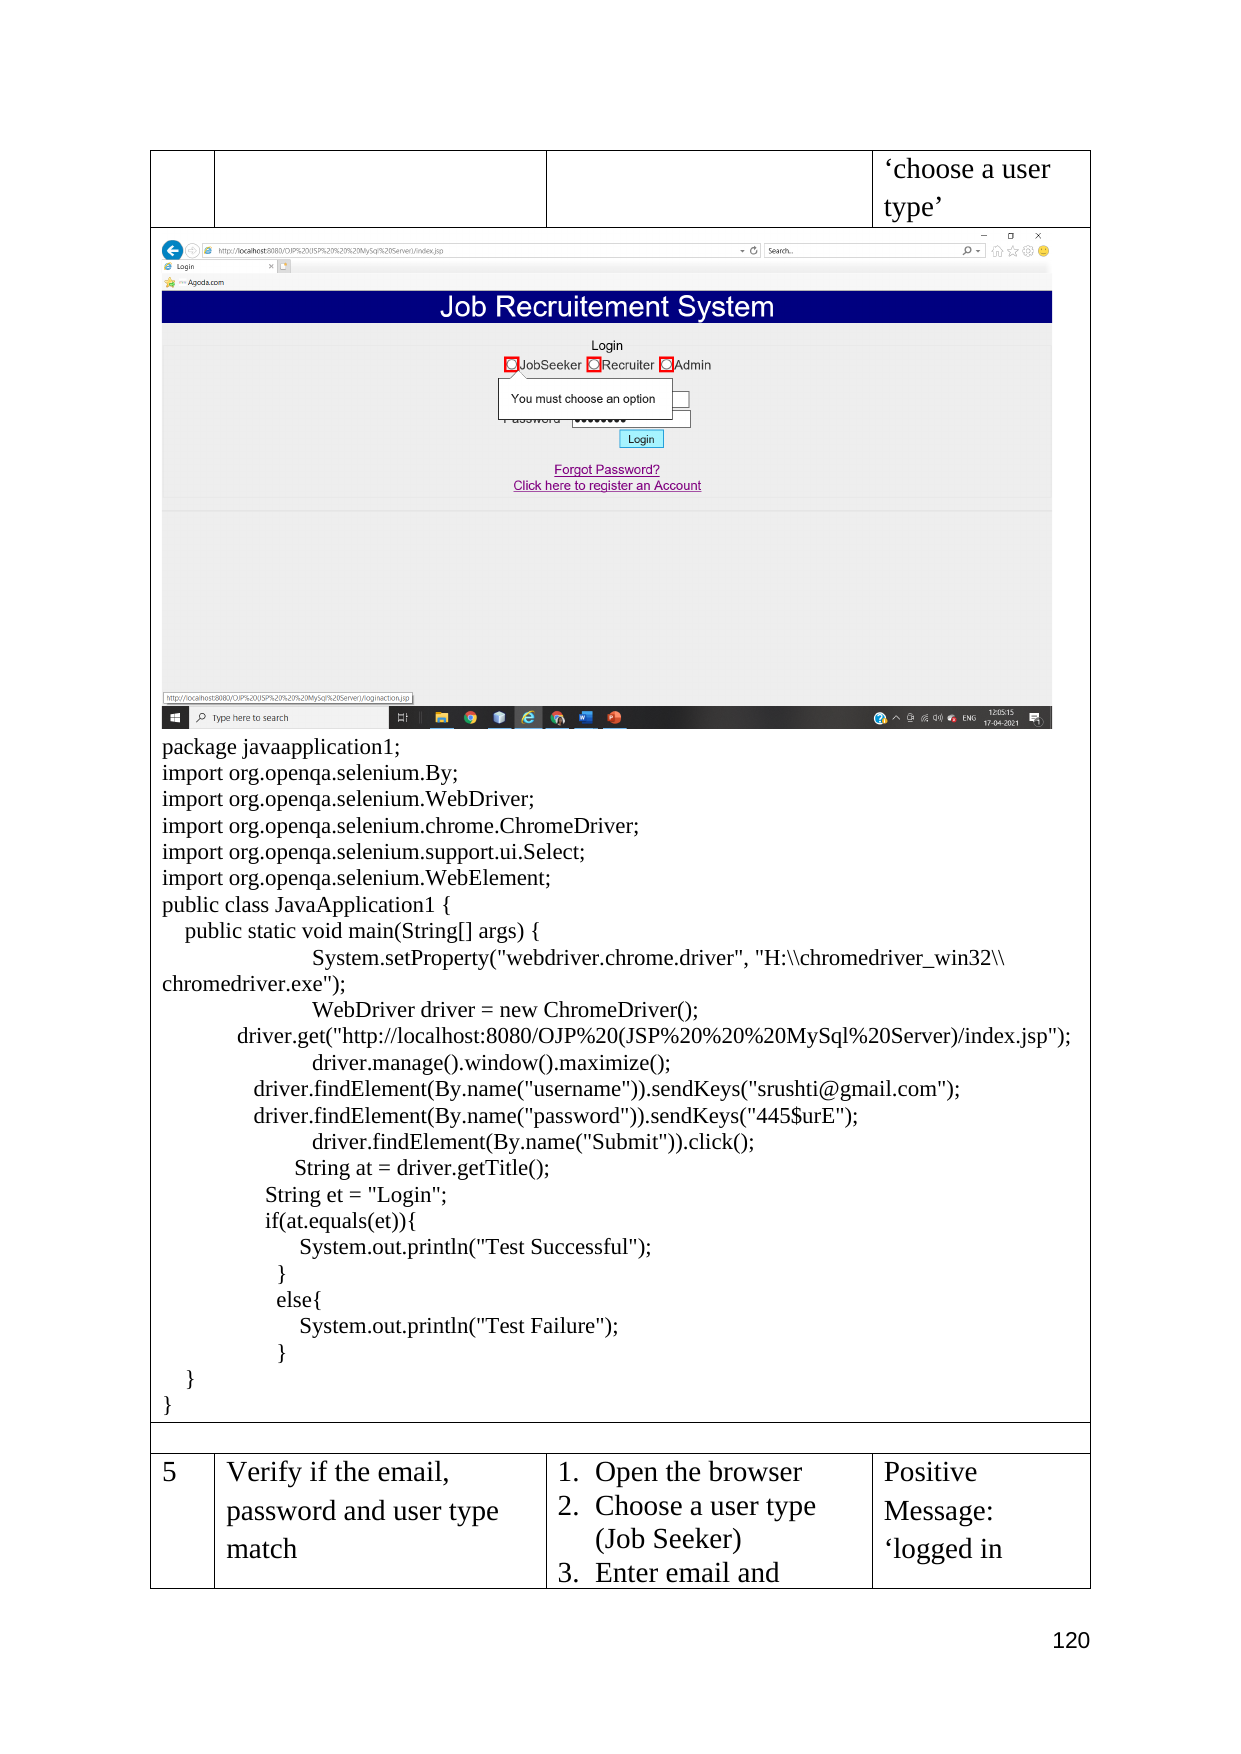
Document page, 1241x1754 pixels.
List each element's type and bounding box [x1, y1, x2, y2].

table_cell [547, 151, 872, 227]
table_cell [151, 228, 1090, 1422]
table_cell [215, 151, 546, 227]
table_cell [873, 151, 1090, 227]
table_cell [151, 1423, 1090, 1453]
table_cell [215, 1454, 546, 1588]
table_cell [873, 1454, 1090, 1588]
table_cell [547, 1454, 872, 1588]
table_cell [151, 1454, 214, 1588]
picture [161, 228, 1053, 729]
picture [168, 247, 178, 253]
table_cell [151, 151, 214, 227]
